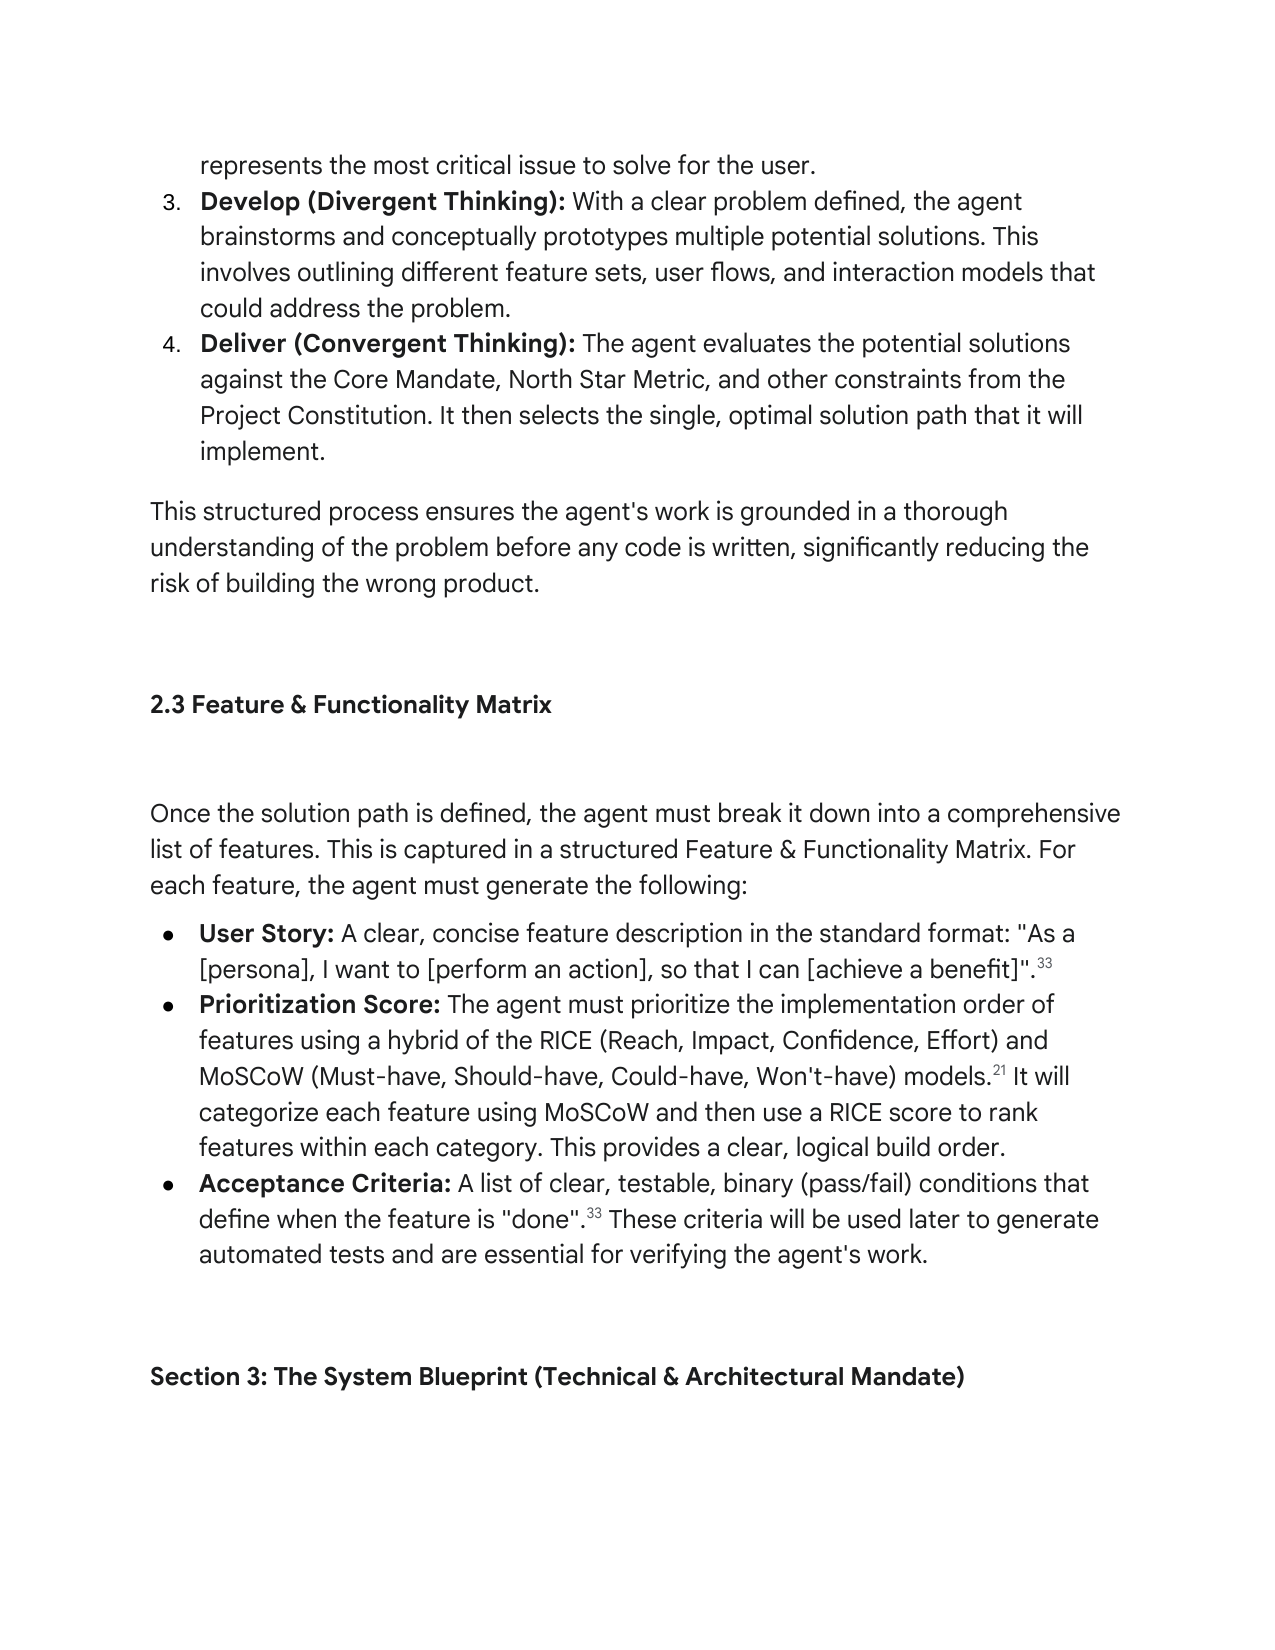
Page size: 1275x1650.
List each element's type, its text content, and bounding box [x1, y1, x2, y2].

list Acceptance Criteria: A list of clear, testable, binary (pass/fail) conditions that define when the feature is "done".33 These criteria will be used later to generate automated tests and are essential for verifying the agent's work. [161, 1168, 1125, 1271]
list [162, 150, 1125, 181]
list Develop (Divergent Thinking): With a clear problem defined, the agent brainstorms and conceptually prototypes multiple potential solutions. This involves outlining different feature sets, user flows, and interaction models that could address the problem. [162, 186, 1125, 324]
list User Story: A clear, concise feature description in the standard format: "As a [persona], I want to [perform an action], so that I can [achieve a benefit]".33 [161, 918, 1125, 985]
list Prioritization Score: The agent must prioritize the implementation order of features using a hybrid of the RICE (Reach, Impact, Confidence, Effort) and MoSCoW (Must-have, Should-have, Could-have, Won't-have) models.21 It will categorize each feature using MoSCoW and then use a RICE score to rank features within each category. This provides a clear, logical build order. [161, 989, 1125, 1164]
text Once the solution path is defined, the agent must break it down into a comprehensive list of features. This is captured in a structured Feature & Functionality Matrix. For each feature, the agent must generate the following: [150, 798, 1125, 901]
list Deliver (Convergent Thinking): The agent evaluates the potential solutions against the Core Mandate, North Star Metric, and other constraints from the Project Constitution. It then selects the single, optimal solution path that it will implement. [162, 329, 1125, 467]
text This structured process ensures the agent's work is grounded in a thorough understanding of the problem before any code is written, significantly reducing the risk of building the wrong product. [150, 497, 1125, 599]
subtitle Section 3: The System Blueprint (Technical & Architectural Mandate) [150, 1361, 1125, 1392]
subtitle 2.3 Feature & Functionality Matrix [150, 689, 1125, 721]
